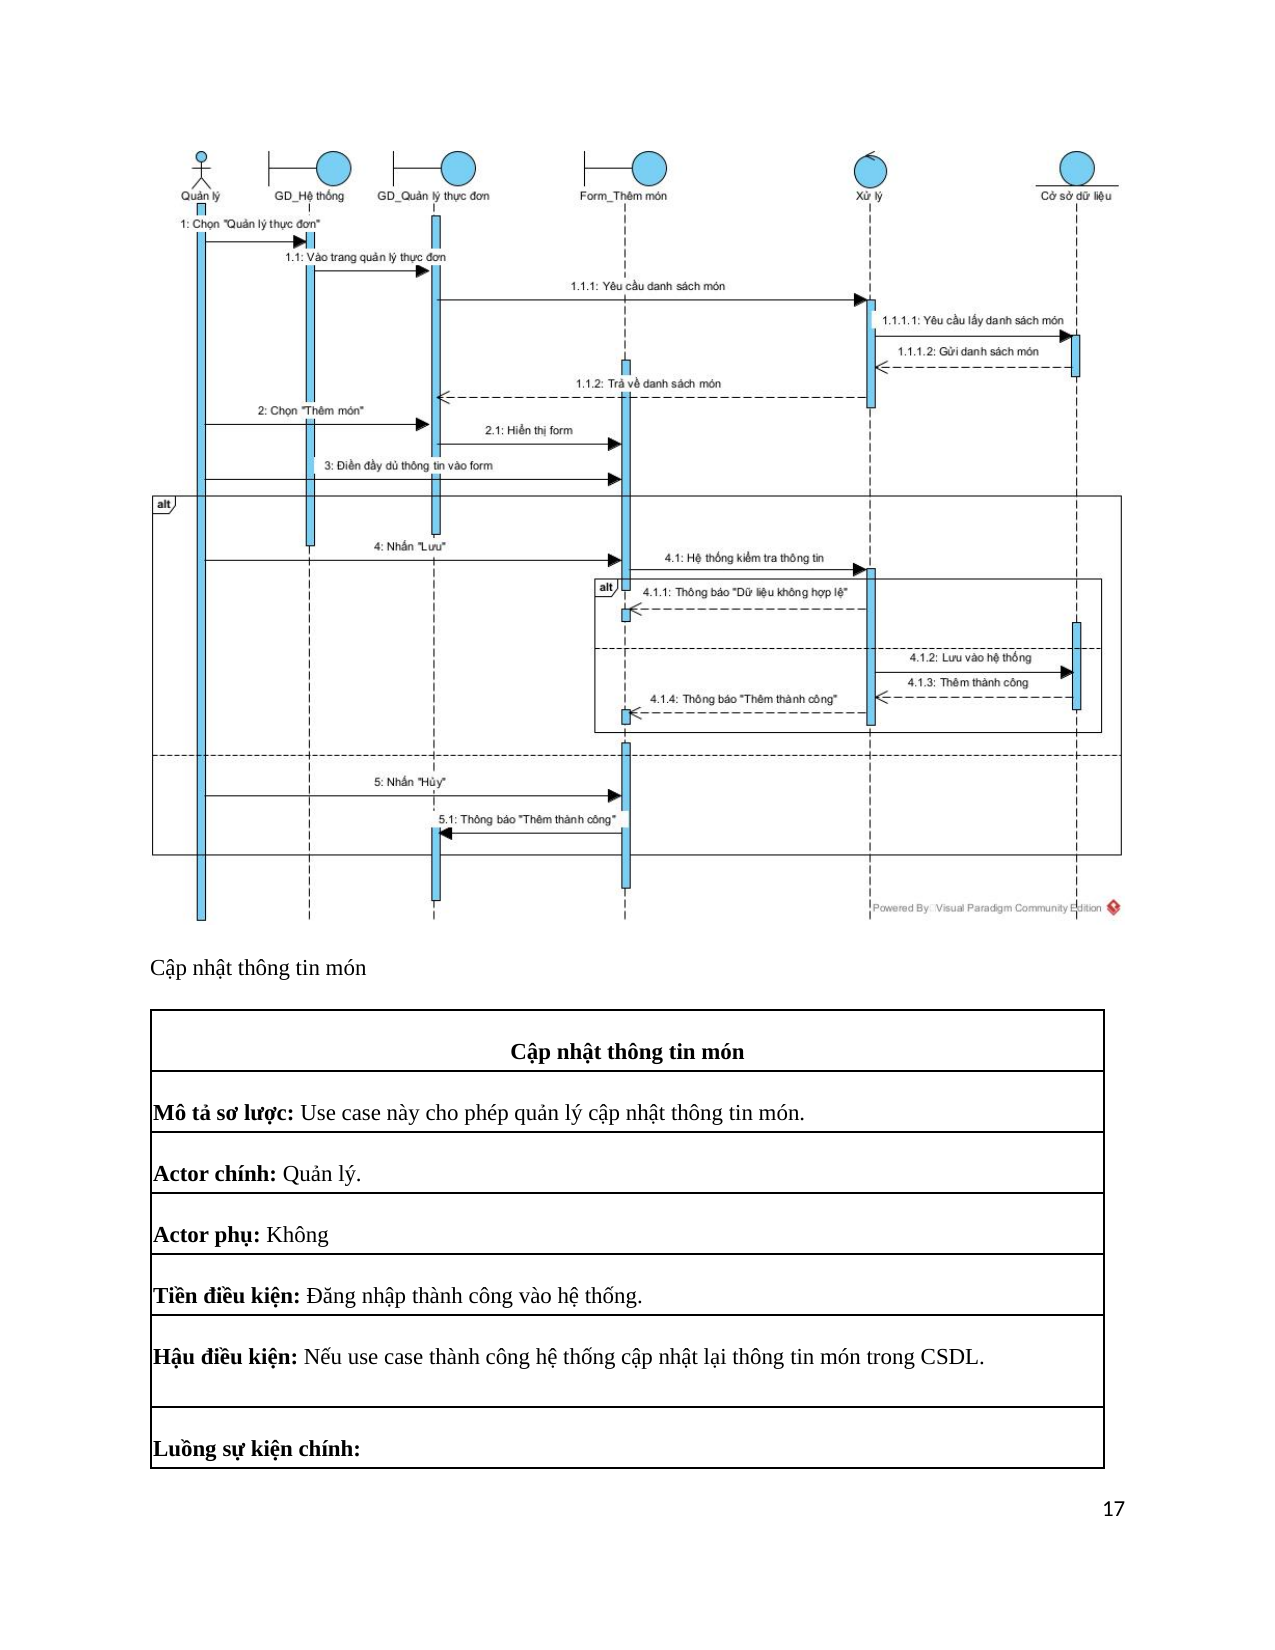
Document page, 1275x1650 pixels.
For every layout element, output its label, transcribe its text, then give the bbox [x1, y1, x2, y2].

table_cell Tiền điều kiện: Đăng nhập thành công vào hệ thống. [152, 1255, 1103, 1314]
table_cell Actor chính: Quản lý. [152, 1133, 1103, 1192]
table_cell Mô tả sơ lược: Use case này cho phép quản lý cập nhật thông tin món. [152, 1072, 1103, 1131]
picture [150, 150, 1125, 925]
table_cell Hậu điều kiện: Nếu use case thành công hệ thống cập nhật lại thông tin món trong CSDL. [152, 1316, 1103, 1406]
table_cell Luồng sự kiện chính: [152, 1408, 1103, 1467]
text Cập nhật thông tin món [150, 954, 1125, 981]
table_cell Actor phụ: Không [152, 1194, 1103, 1253]
table_header Cập nhật thông tin món [152, 1011, 1103, 1070]
